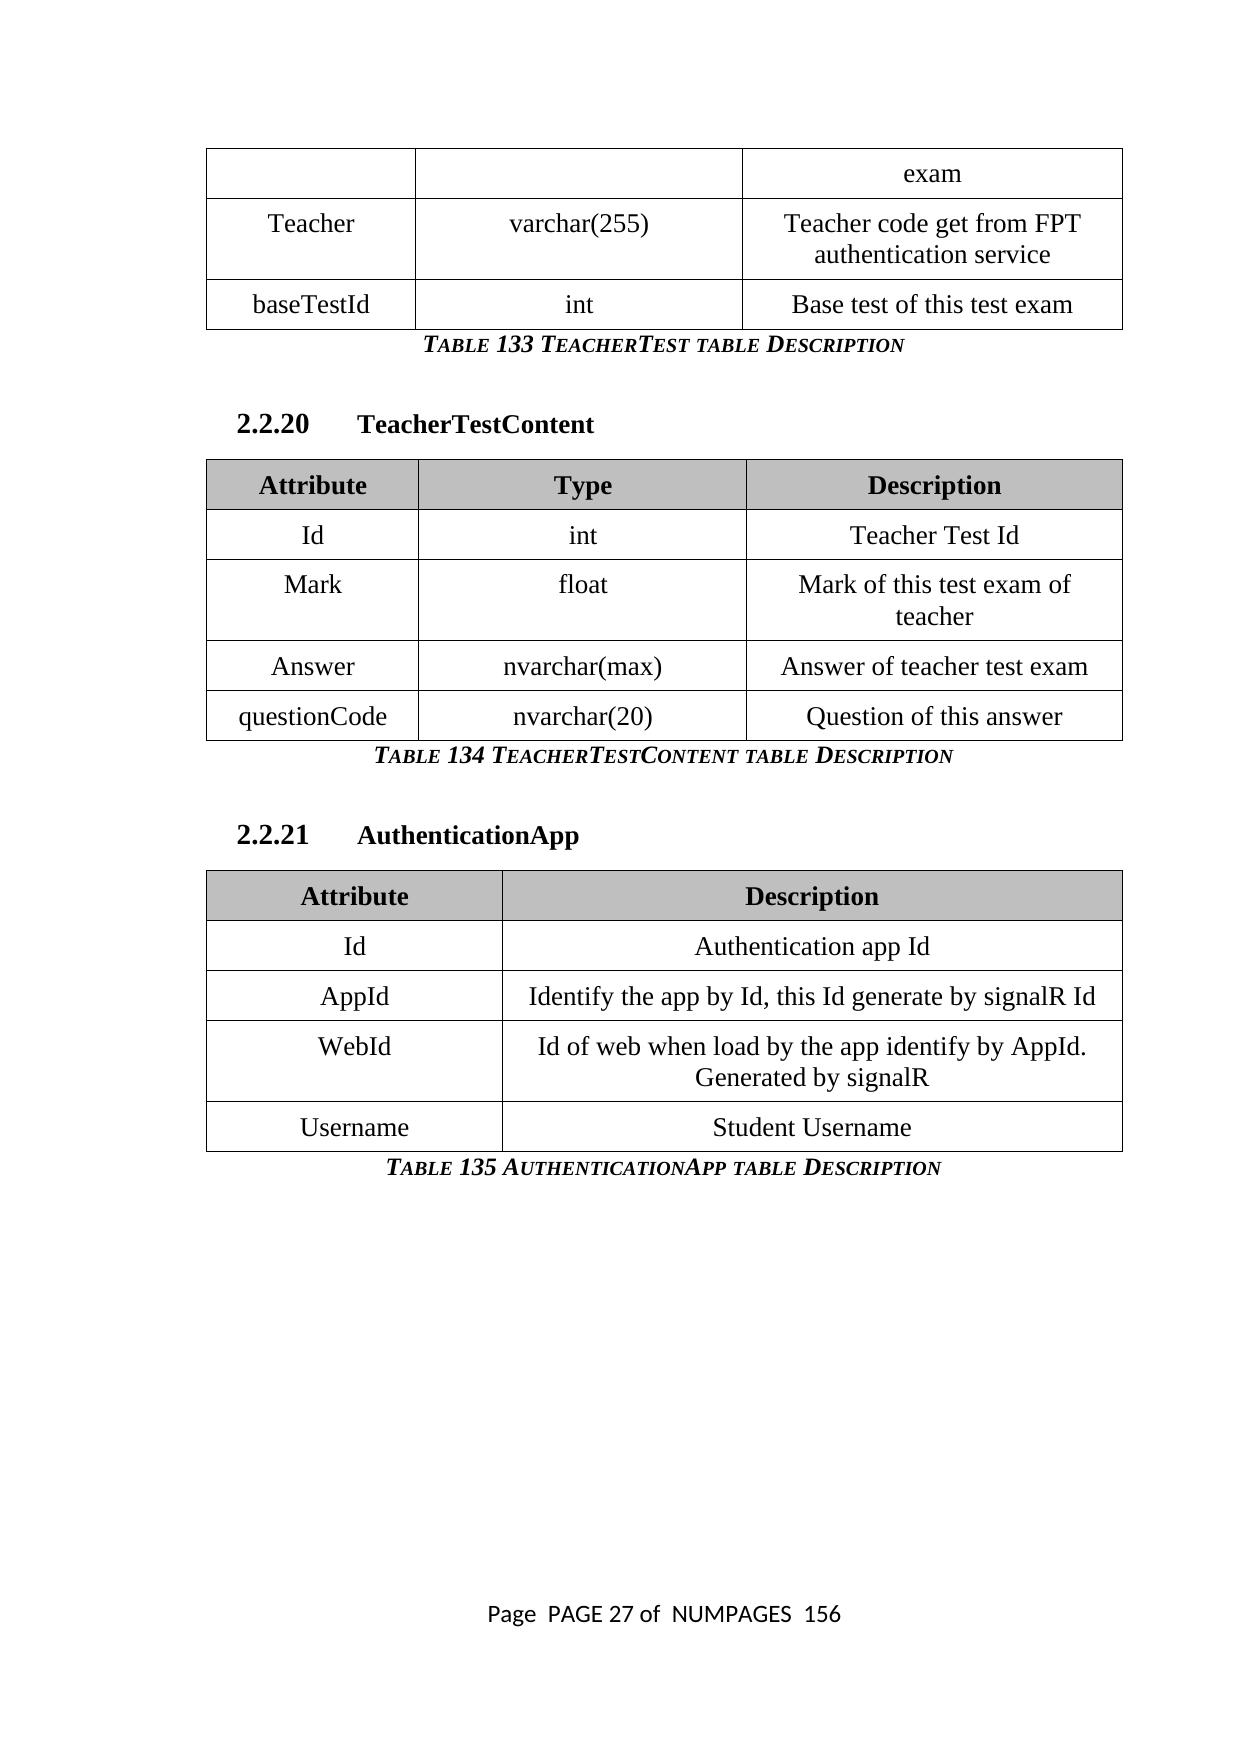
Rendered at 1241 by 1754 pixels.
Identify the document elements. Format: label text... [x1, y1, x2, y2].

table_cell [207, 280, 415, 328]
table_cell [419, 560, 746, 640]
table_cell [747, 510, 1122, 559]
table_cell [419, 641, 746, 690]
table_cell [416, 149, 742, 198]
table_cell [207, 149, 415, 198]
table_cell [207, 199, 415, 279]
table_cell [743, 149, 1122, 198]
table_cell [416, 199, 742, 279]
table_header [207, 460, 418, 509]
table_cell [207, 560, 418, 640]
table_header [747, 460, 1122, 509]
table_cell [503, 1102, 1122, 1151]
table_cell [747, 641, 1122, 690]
subtitle TeacherTestContent [207, 406, 1122, 440]
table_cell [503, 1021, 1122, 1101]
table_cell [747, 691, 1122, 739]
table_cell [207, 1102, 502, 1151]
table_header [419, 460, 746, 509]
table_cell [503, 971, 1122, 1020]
subtitle AuthenticationApp [207, 817, 1122, 851]
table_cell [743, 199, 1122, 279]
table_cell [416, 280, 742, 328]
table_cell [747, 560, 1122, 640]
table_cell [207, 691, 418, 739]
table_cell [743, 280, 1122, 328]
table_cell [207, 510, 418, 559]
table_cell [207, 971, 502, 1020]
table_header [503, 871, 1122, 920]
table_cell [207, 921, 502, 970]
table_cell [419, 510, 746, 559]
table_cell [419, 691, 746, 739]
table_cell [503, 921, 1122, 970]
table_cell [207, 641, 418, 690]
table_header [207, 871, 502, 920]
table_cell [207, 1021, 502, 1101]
